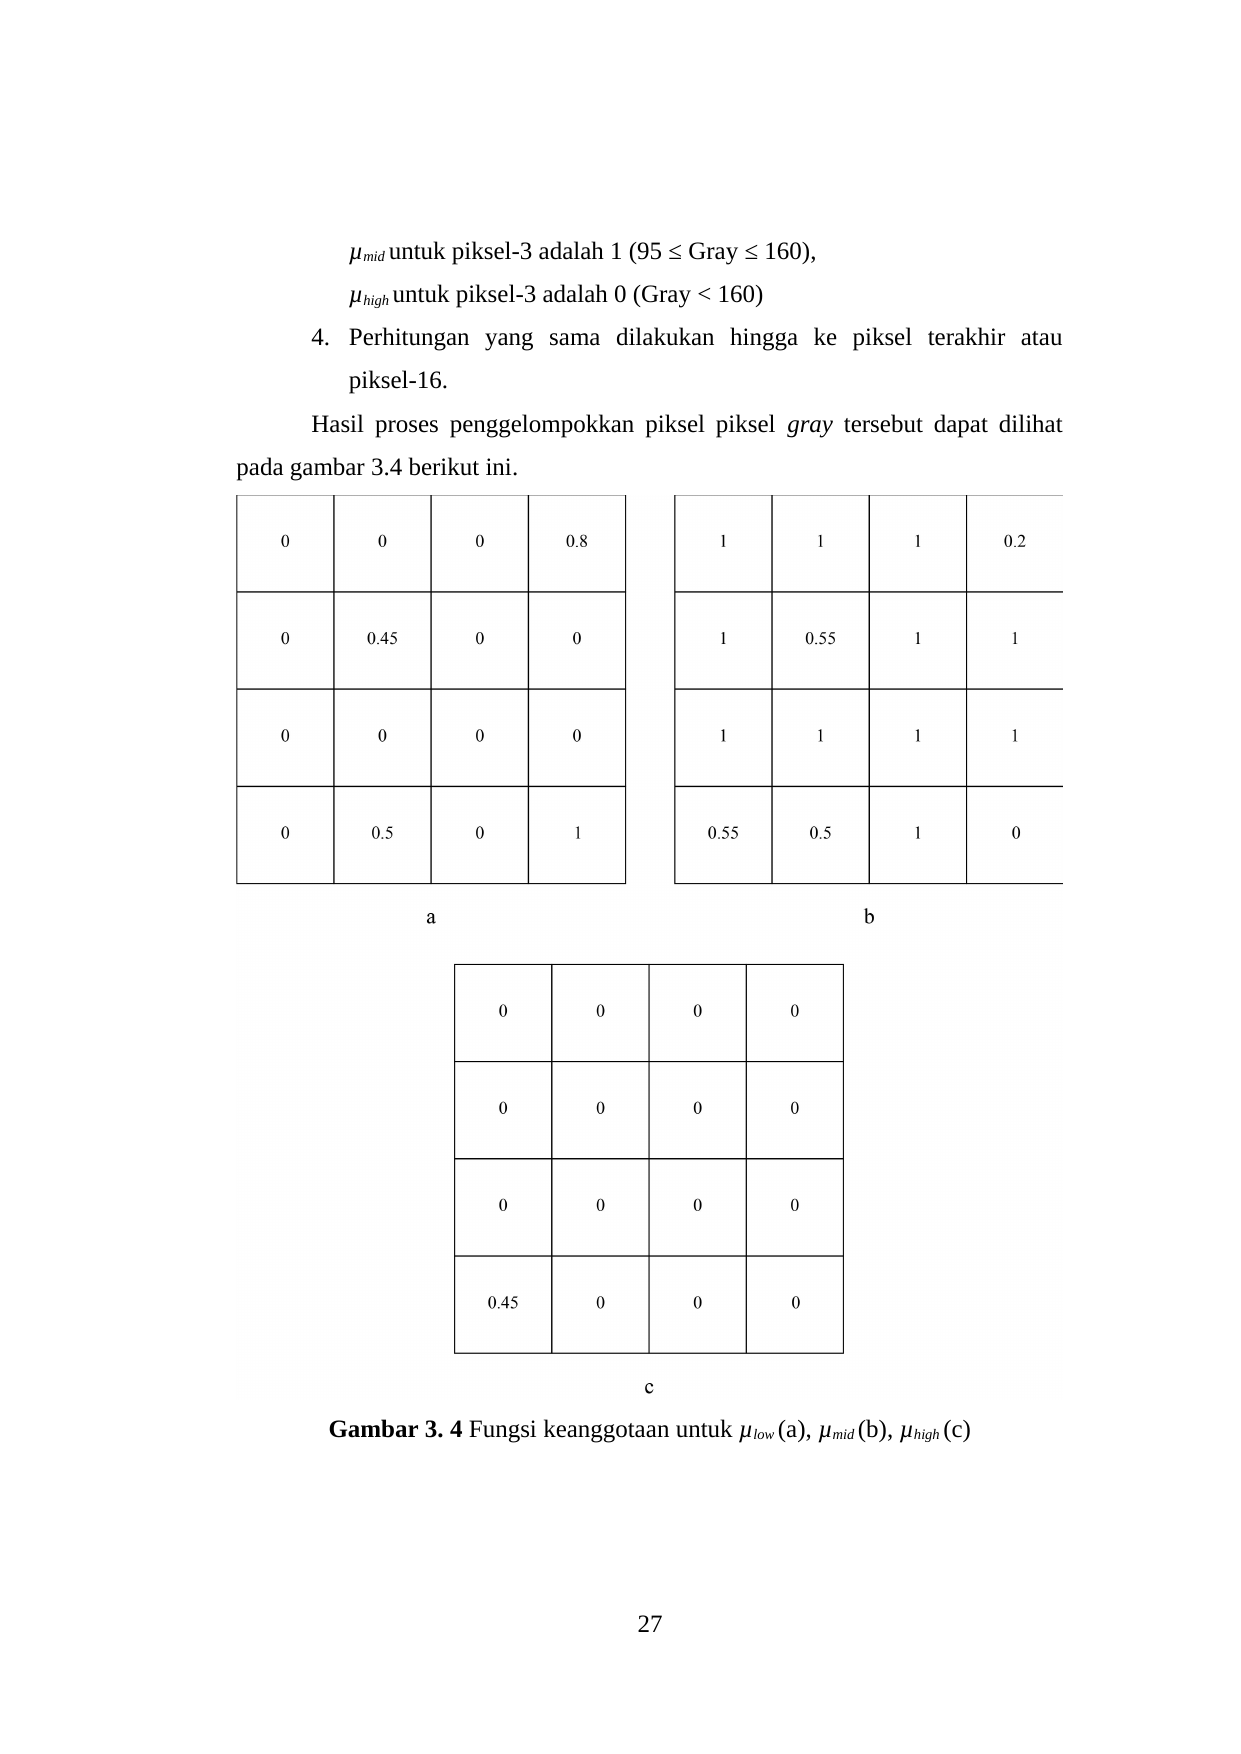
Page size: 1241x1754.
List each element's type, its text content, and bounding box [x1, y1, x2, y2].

picture [236, 495, 1063, 1400]
list Perhitungan yang sama dilakukan hingga ke piksel terakhir atau piksel-16. [311, 322, 1063, 394]
text Hasil proses penggelompokkan piksel piksel gray tersebut dapat dilihat pada gambar 3.4 berikut ini. [236, 409, 1063, 481]
text µhigh untuk piksel-3 adalah 0 (Gray < 160) [349, 279, 1063, 308]
text µmid untuk piksel-3 adalah 1 (95 ≤ Gray ≤ 160), [349, 236, 1063, 265]
